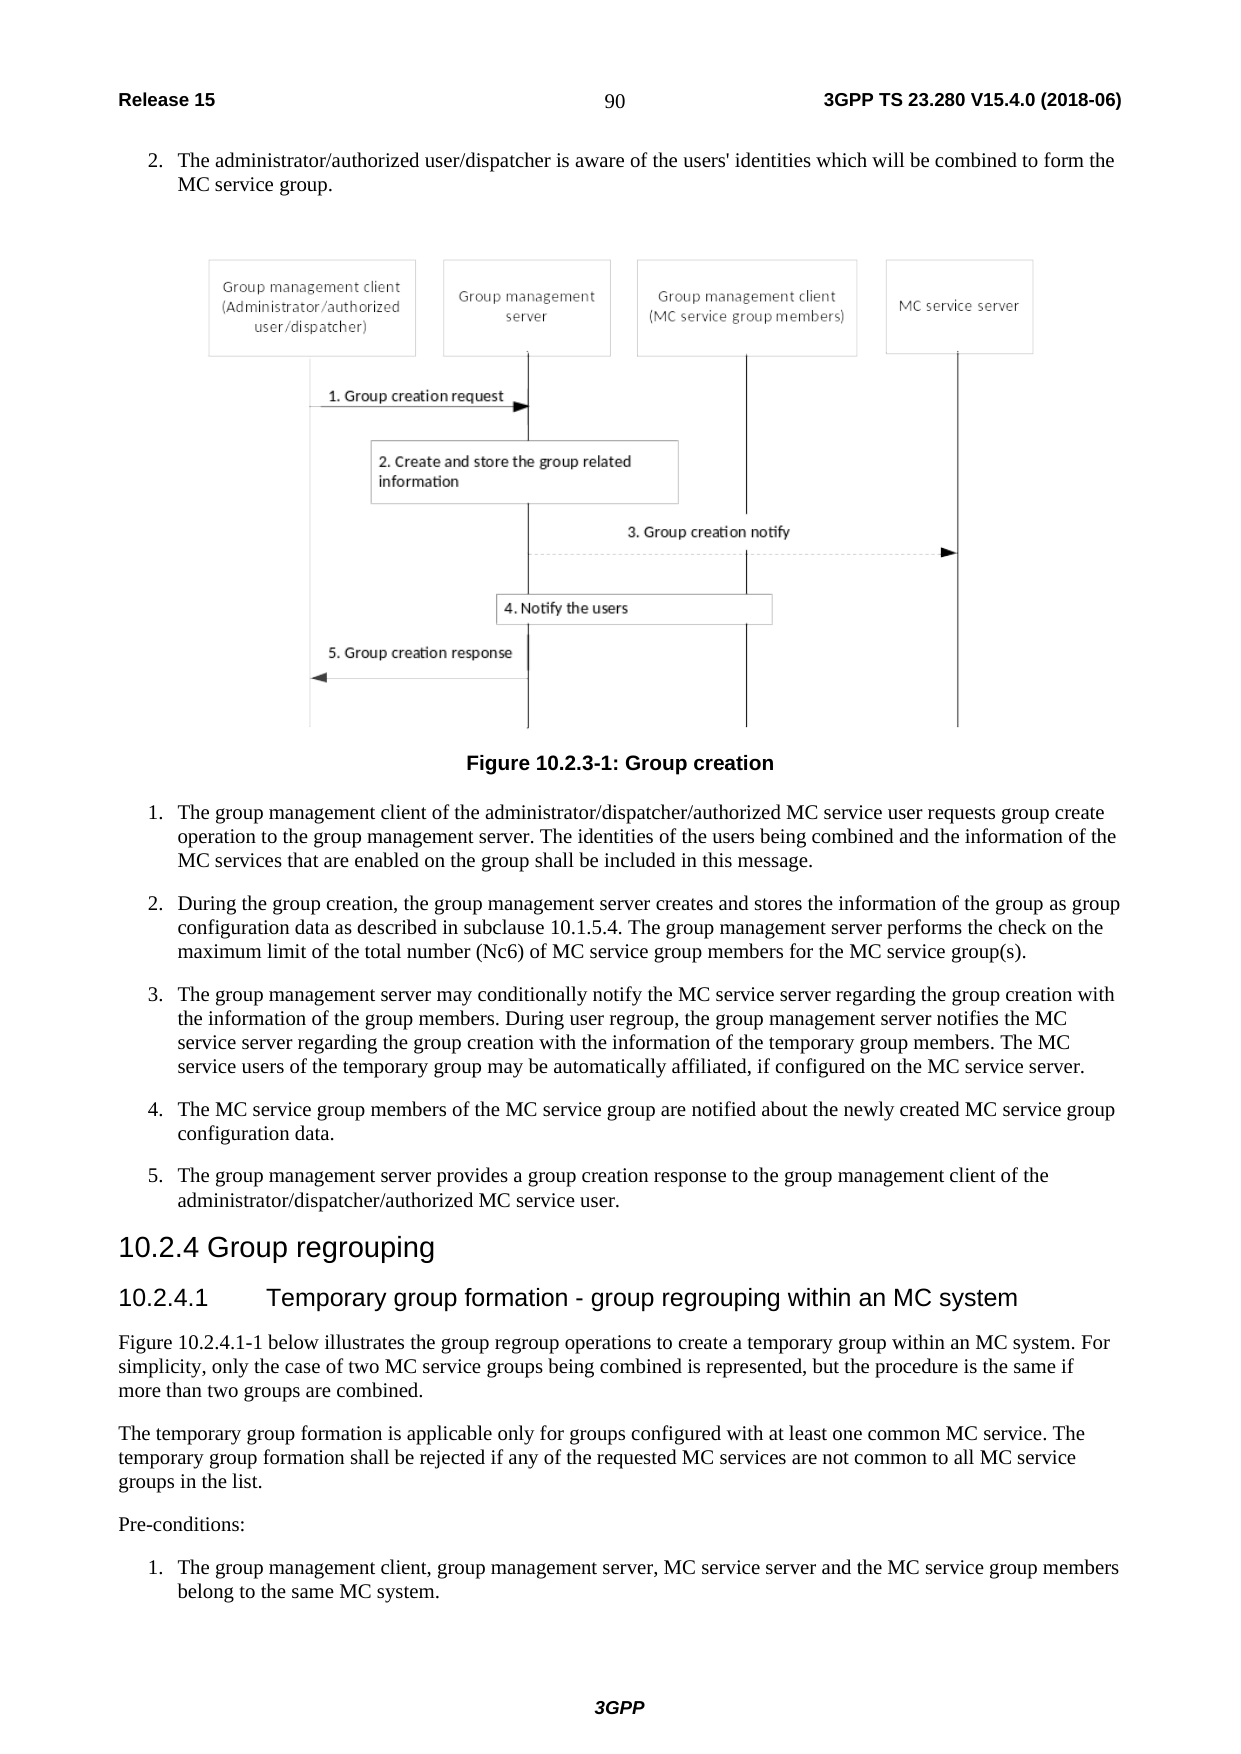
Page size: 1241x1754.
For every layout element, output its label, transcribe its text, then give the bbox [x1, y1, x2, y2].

text Pre-conditions: [118, 1512, 1122, 1536]
text 5. The group management server provides a group creation response to the group management client of the administrator/dispatcher/authorized MC service user. [148, 1163, 1122, 1212]
subtitle 10.2.4 Group regrouping [118, 1230, 1122, 1264]
text Figure 10.2.4.1-1 below illustrates the group regroup operations to create a temporary group within an MC system. For simplicity, only the case of two MC service groups being combined is represented, but the procedure is the same if more than two groups are combined. [118, 1330, 1122, 1402]
text 2. During the group creation, the group management server creates and stores the information of the group as group configuration data as described in subclause 10.1.5.4. The group management server performs the check on the maximum limit of the total number (Nc6) of MC service group members for the MC service group(s). [148, 891, 1122, 963]
text The temporary group formation is applicable only for groups configured with at least one common MC service. The temporary group formation shall be rejected if any of the requested MC services are not common to all MC service groups in the list. [118, 1421, 1122, 1493]
subtitle 10.2.4.1 Temporary group formation - group regrouping within an MC system [118, 1283, 1122, 1311]
text 4. The MC service group members of the MC service group are notified about the newly created MC service group configuration data. [148, 1097, 1122, 1145]
text 1. The group management client, group management server, MC service server and the MC service group members belong to the same MC system. [148, 1555, 1122, 1603]
text 3. The group management server may conditionally notify the MC service server regarding the group creation with the information of the group members. During user regroup, the group management server notifies the MC service server regarding the group creation with the information of the temporary group members. The MC service users of the temporary group may be automatically affiliated, if configured on the MC service server. [148, 982, 1122, 1078]
text Figure 10.2.3-1: Group creation [118, 751, 1122, 775]
text 2. The administrator/authorized user/dispatcher is aware of the users' identities which will be combined to form the MC service group. [148, 147, 1122, 196]
text 1. The group management client of the administrator/dispatcher/authorized MC service user requests group create operation to the group management server. The identities of the users being combined and the information of the MC services that are enabled on the group shall be included in this message. [148, 800, 1122, 872]
